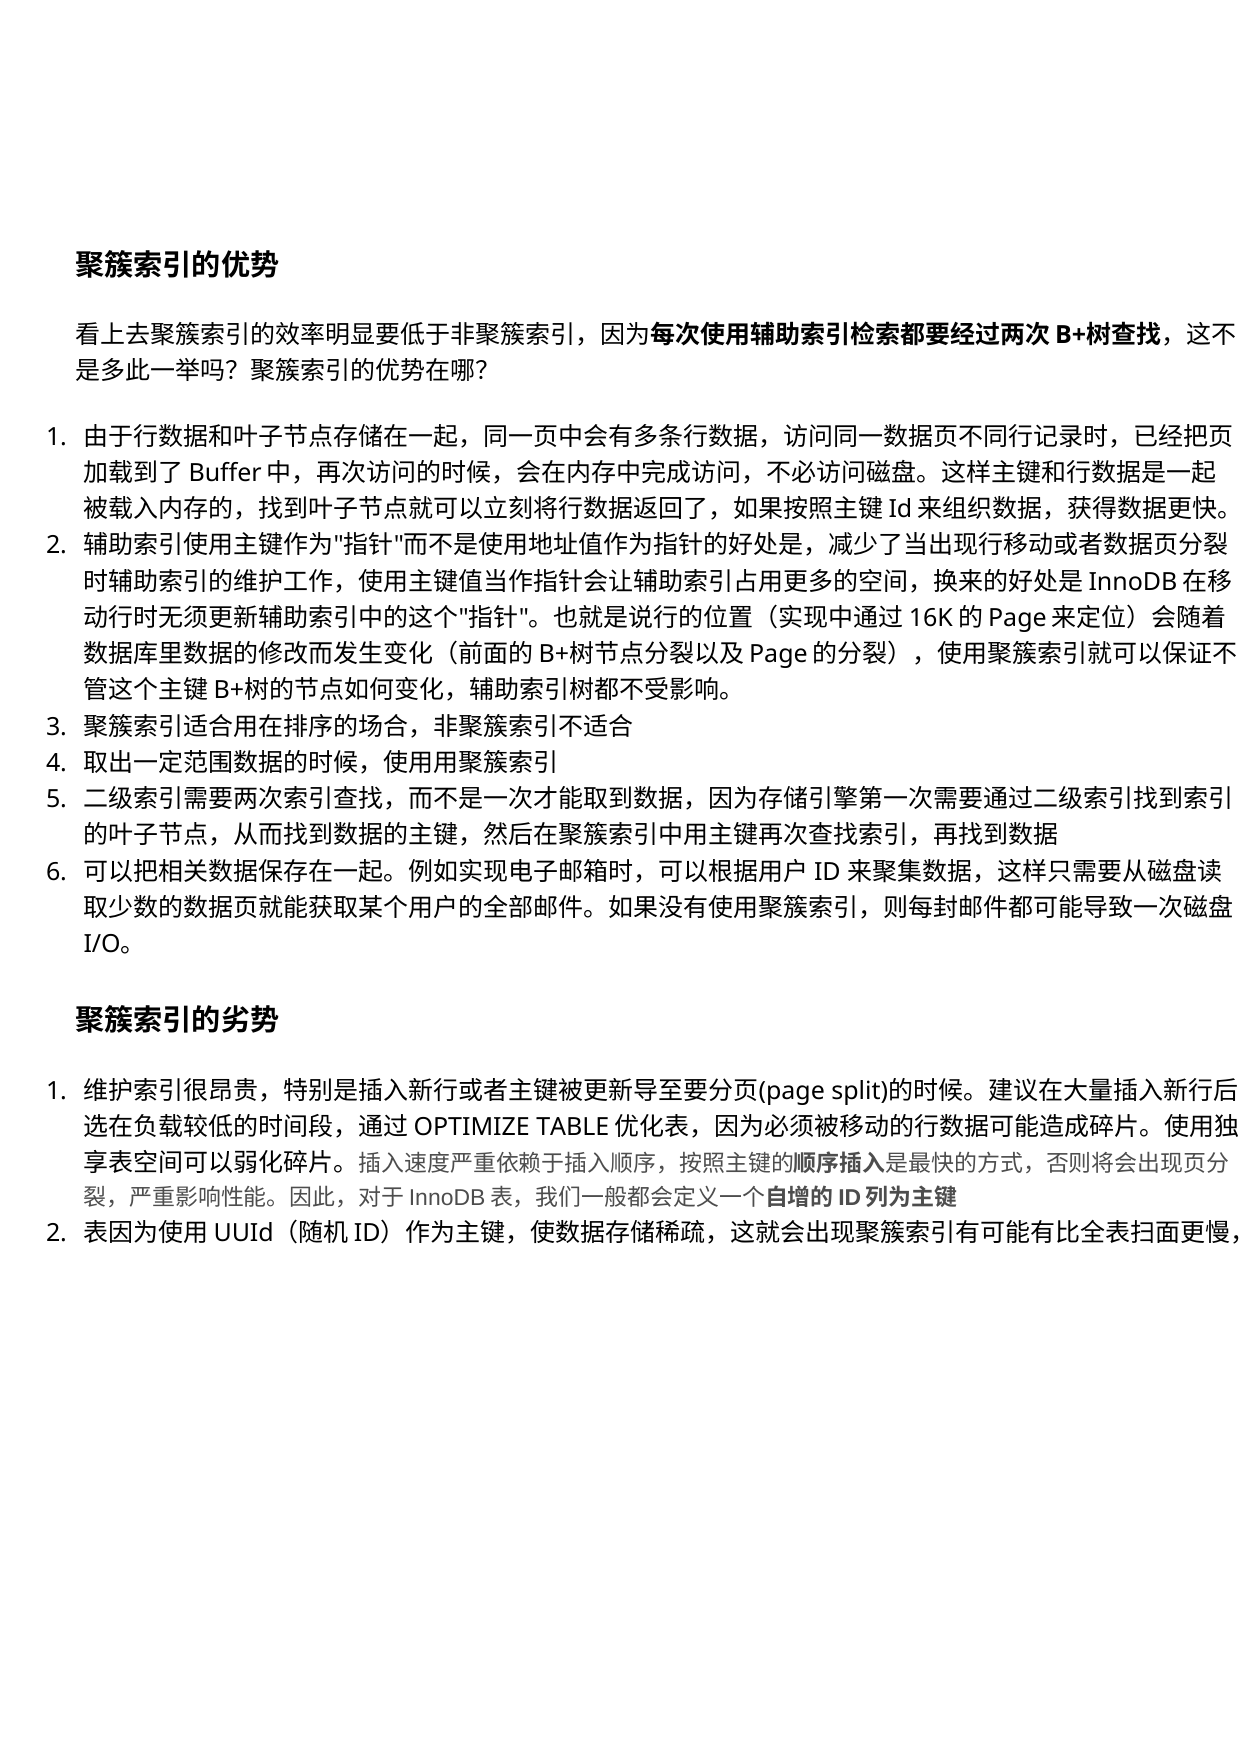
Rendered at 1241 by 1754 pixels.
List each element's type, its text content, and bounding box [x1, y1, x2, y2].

subtitle 聚簇索引的劣势 [75, 989, 1240, 1041]
list 二级索引需要两次索引查找，而不是一次才能取到数据，因为存储引擎第一次需要通过二级索引找到索引的叶子节点，从而找到数据的主键，然后在聚簇索引中用主键再次查找索引，再找到数据 [46, 779, 1240, 851]
text 看上去聚簇索引的效率明显要低于非聚簇索引，因为每次使用辅助索引检索都要经过两次B+树查找，这不是多此一举吗？聚簇索引的优势在哪？ [75, 314, 1240, 387]
list 可以把相关数据保存在一起。例如实现电子邮箱时，可以根据用户 ID 来聚集数据，这样只需要从磁盘读取少数的数据页就能获取某个用户的全部邮件。如果没有使用聚簇索引，则每封邮件都可能导致一次磁盘 I/O。 [46, 851, 1240, 960]
list 维护索引很昂贵，特别是插入新行或者主键被更新导至要分页(page split)的时候。建议在大量插入新行后，选在负载较低的时间段，通过OPTIMIZE TABLE优化表，因为必须被移动的行数据可能造成碎片。使用独享表空间可以弱化碎片。插入速度严重依赖于插入顺序，按照主键的顺序插入是最快的方式，否则将会出现页分裂，严重影响性能。因此，对于InnoDB表，我们一般都会定义一个自增的ID列为主键 [46, 1070, 1240, 1212]
list 表因为使用UUId（随机ID）作为主键，使数据存储稀疏，这就会出现聚簇索引有可能有比全表扫面更慢， [46, 1212, 1240, 1249]
list 聚簇索引适合用在排序的场合，非聚簇索引不适合 [46, 706, 1240, 742]
list 取出一定范围数据的时候，使用用聚簇索引 [46, 742, 1240, 779]
list 辅助索引使用主键作为"指针"而不是使用地址值作为指针的好处是，减少了当出现行移动或者数据页分裂时辅助索引的维护工作，使用主键值当作指针会让辅助索引占用更多的空间，换来的好处是InnoDB在移动行时无须更新辅助索引中的这个"指针"。也就是说行的位置（实现中通过16K的Page来定位）会随着数据库里数据的修改而发生变化（前面的B+树节点分裂以及Page的分裂），使用聚簇索引就可以保证不管这个主键B+树的节点如何变化，辅助索引树都不受影响。 [46, 525, 1240, 706]
subtitle 聚簇索引的优势 [75, 233, 1240, 285]
list 由于行数据和叶子节点存储在一起，同一页中会有多条行数据，访问同一数据页不同行记录时，已经把页加载到了Buffer中，再次访问的时候，会在内存中完成访问，不必访问磁盘。这样主键和行数据是一起被载入内存的，找到叶子节点就可以立刻将行数据返回了，如果按照主键Id来组织数据，获得数据更快。 [46, 416, 1240, 525]
